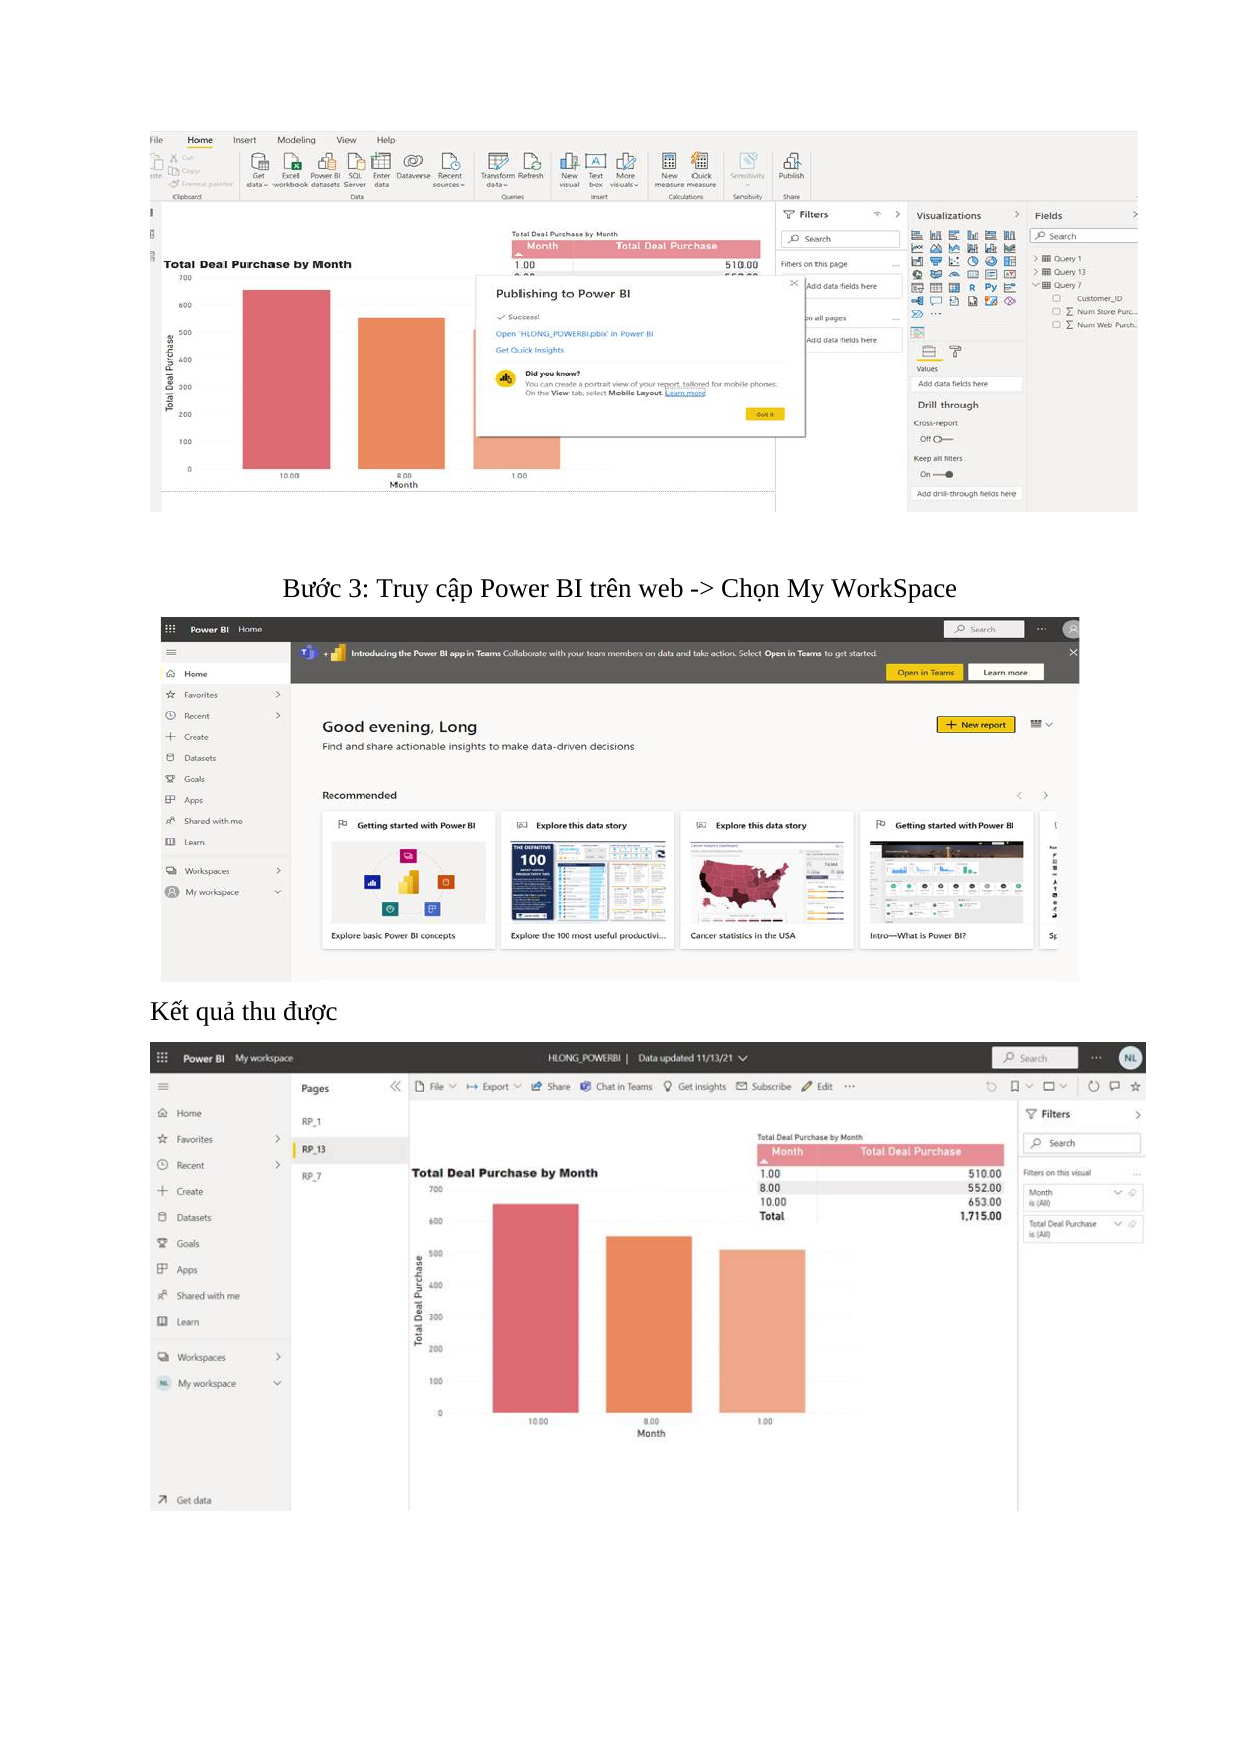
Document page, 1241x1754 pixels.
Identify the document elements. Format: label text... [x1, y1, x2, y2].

picture [160, 617, 1080, 982]
picture [150, 131, 1138, 512]
text Kết quả thu được [150, 996, 1090, 1027]
picture [150, 1042, 1146, 1511]
